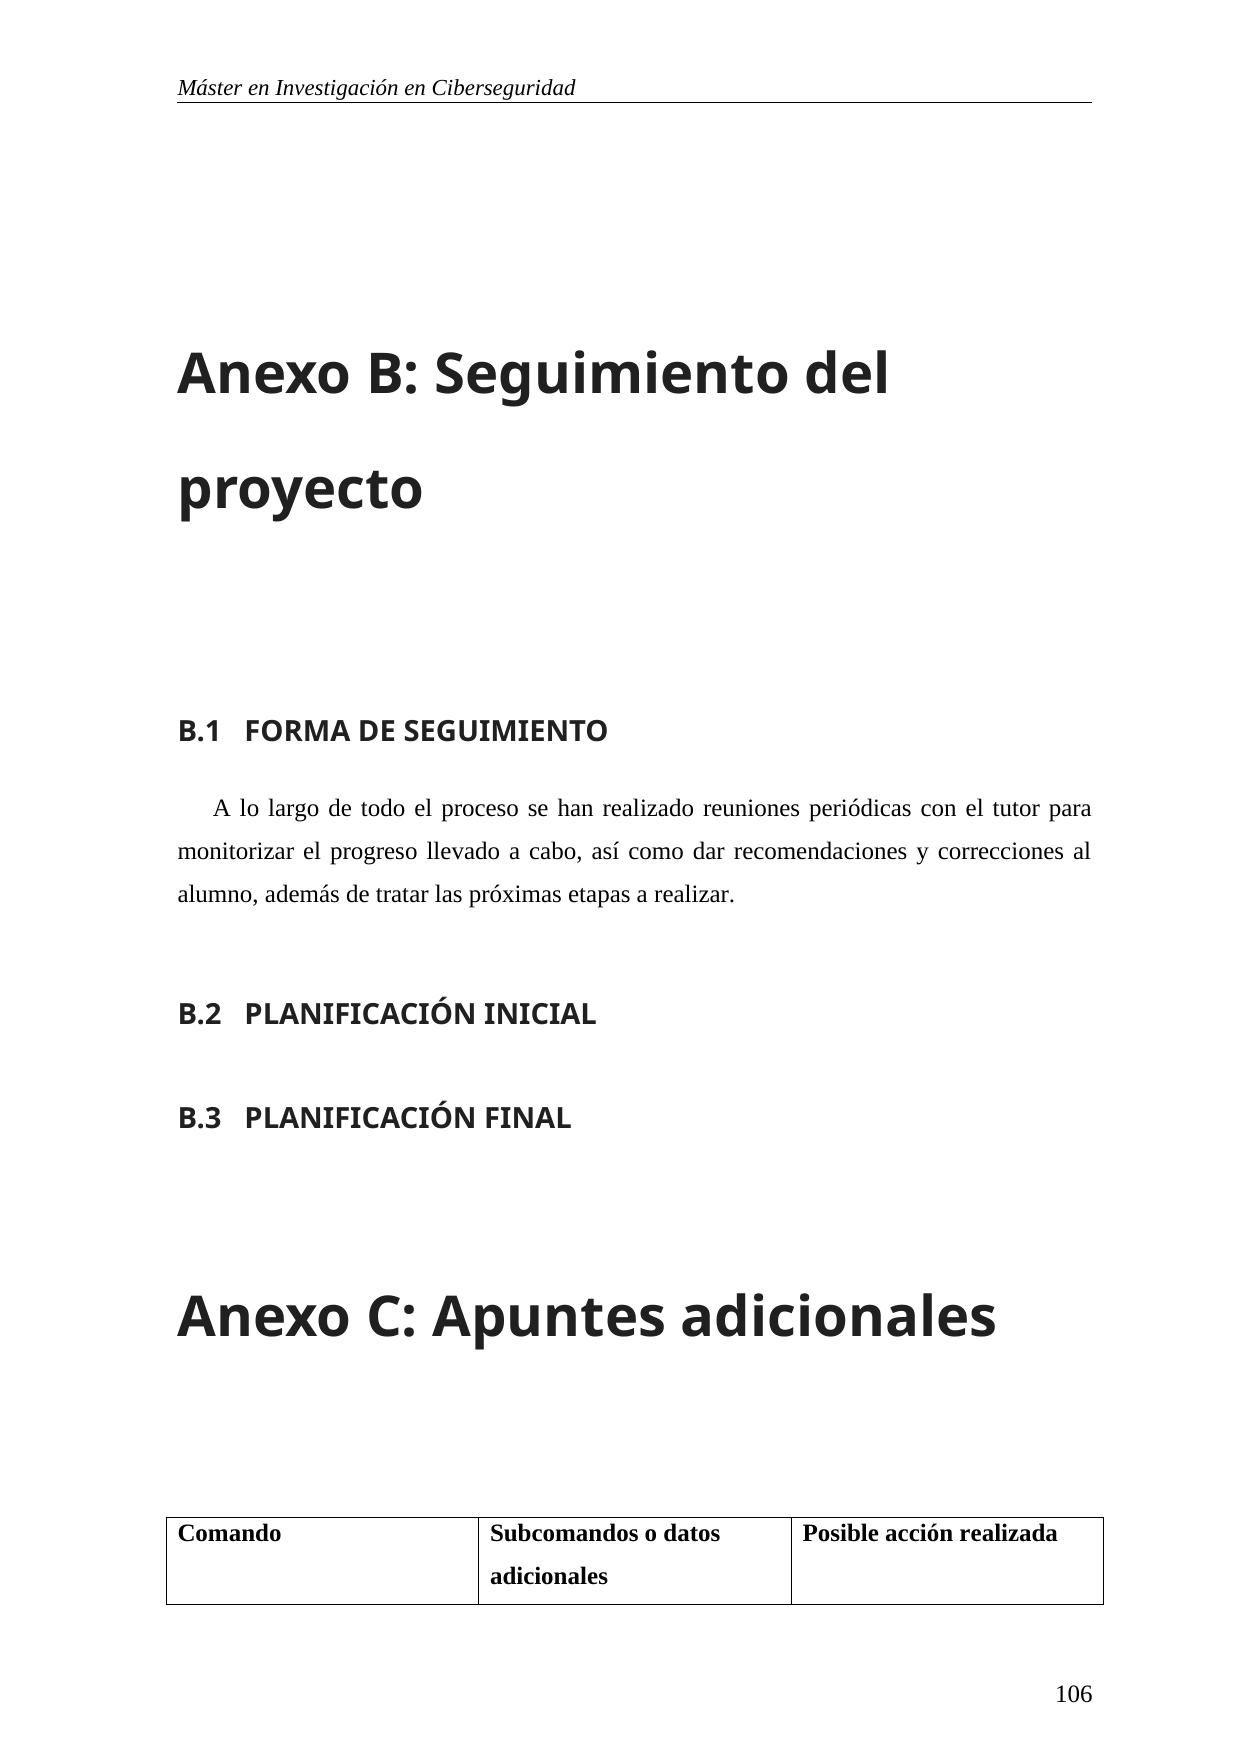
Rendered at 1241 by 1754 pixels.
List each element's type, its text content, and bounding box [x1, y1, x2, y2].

subtitle B.1 FORMA DE SEGUIMIENTO [177, 710, 1092, 749]
text A lo largo de todo el proceso se han realizado reuniones periódicas con el tutor para monitorizar el progreso llevado a cabo, así como dar recomendaciones y correcciones al alumno, además de tratar las próximas etapas a realizar. [177, 793, 1092, 908]
text Anexo B: Seguimiento del proyecto [177, 333, 1092, 525]
subtitle B.2 PLANIFICACIÓN INICIAL [177, 993, 1092, 1033]
text Anexo C: Apuntes adicionales [177, 1277, 1092, 1353]
table_header Comando [167, 1518, 478, 1604]
table_header Subcomandos o datos adicionales [479, 1518, 791, 1604]
table_header Posible acción realizada [792, 1518, 1103, 1604]
subtitle B.3 PLANIFICACIÓN FINAL [177, 1097, 1092, 1137]
